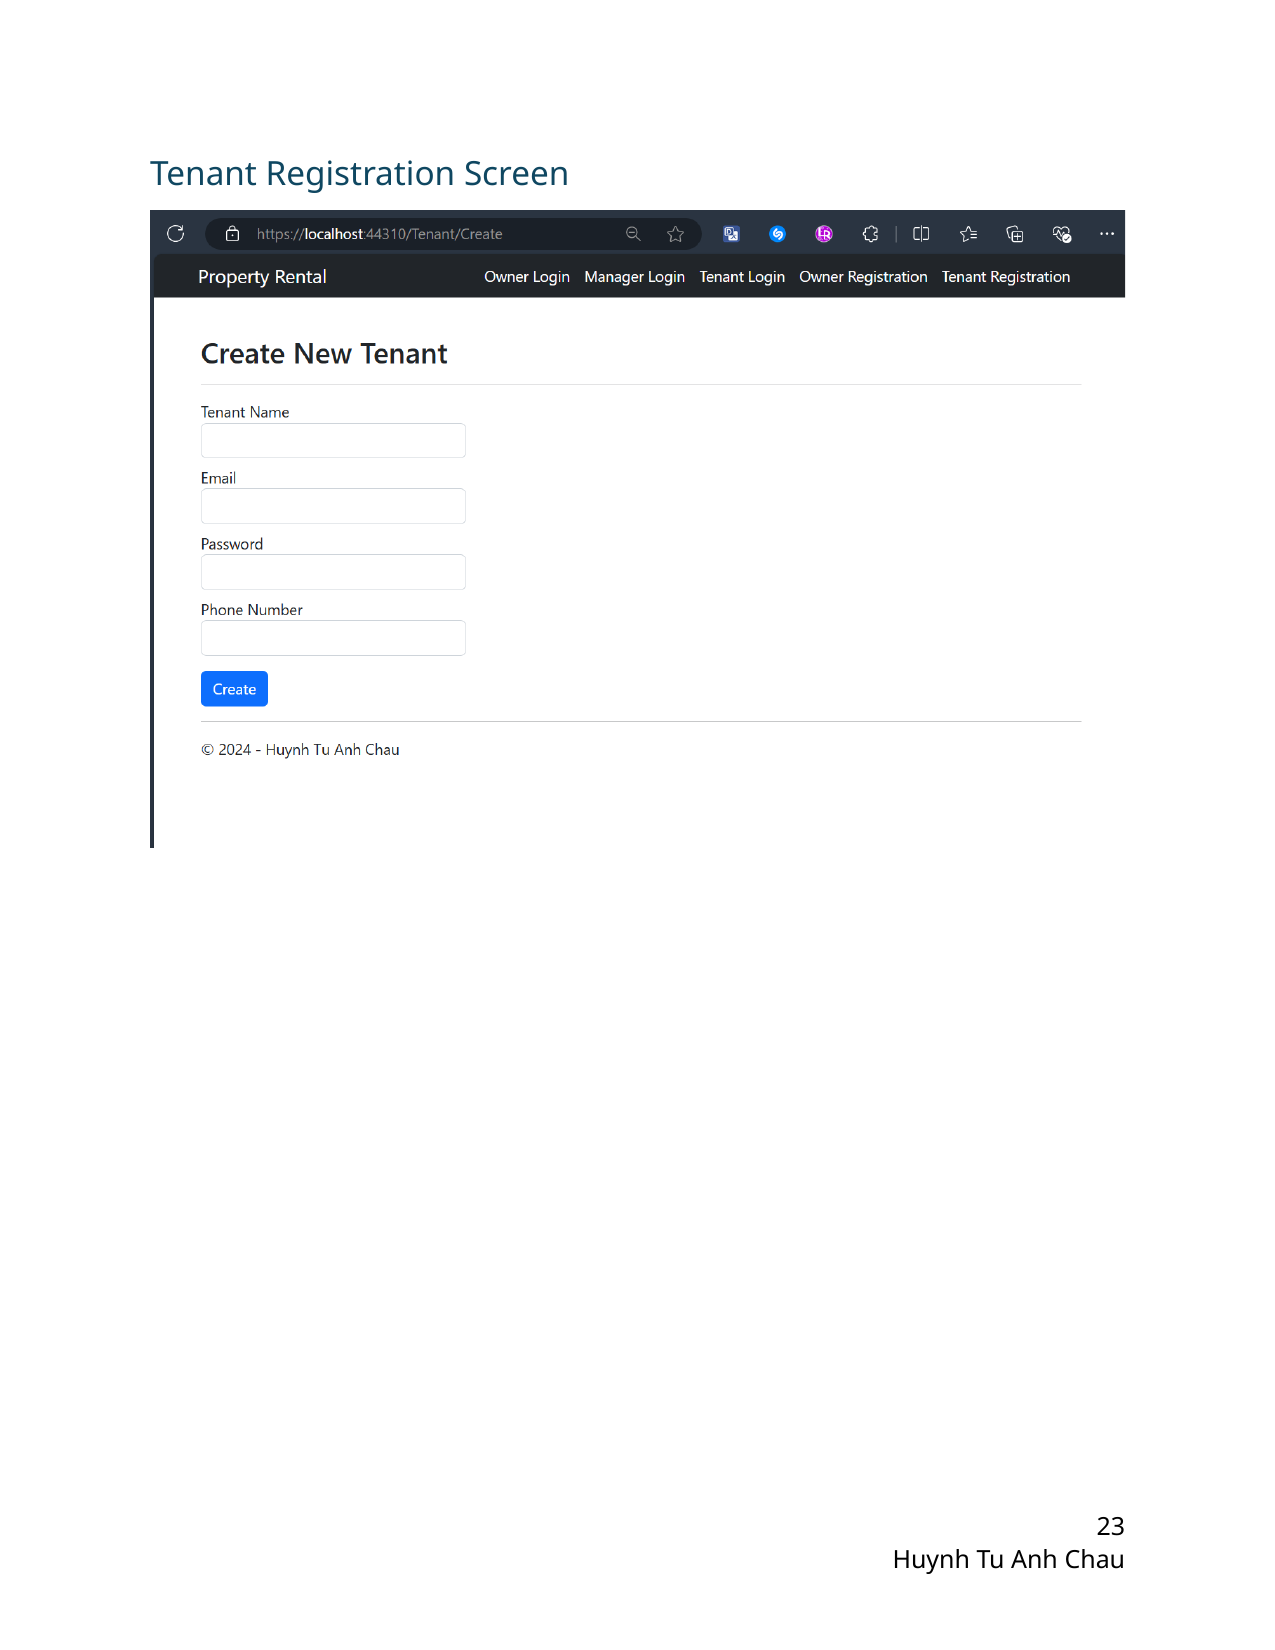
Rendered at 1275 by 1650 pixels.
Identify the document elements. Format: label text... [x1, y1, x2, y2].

picture [150, 210, 1125, 848]
subtitle Tenant Registration Screen [150, 150, 1125, 195]
